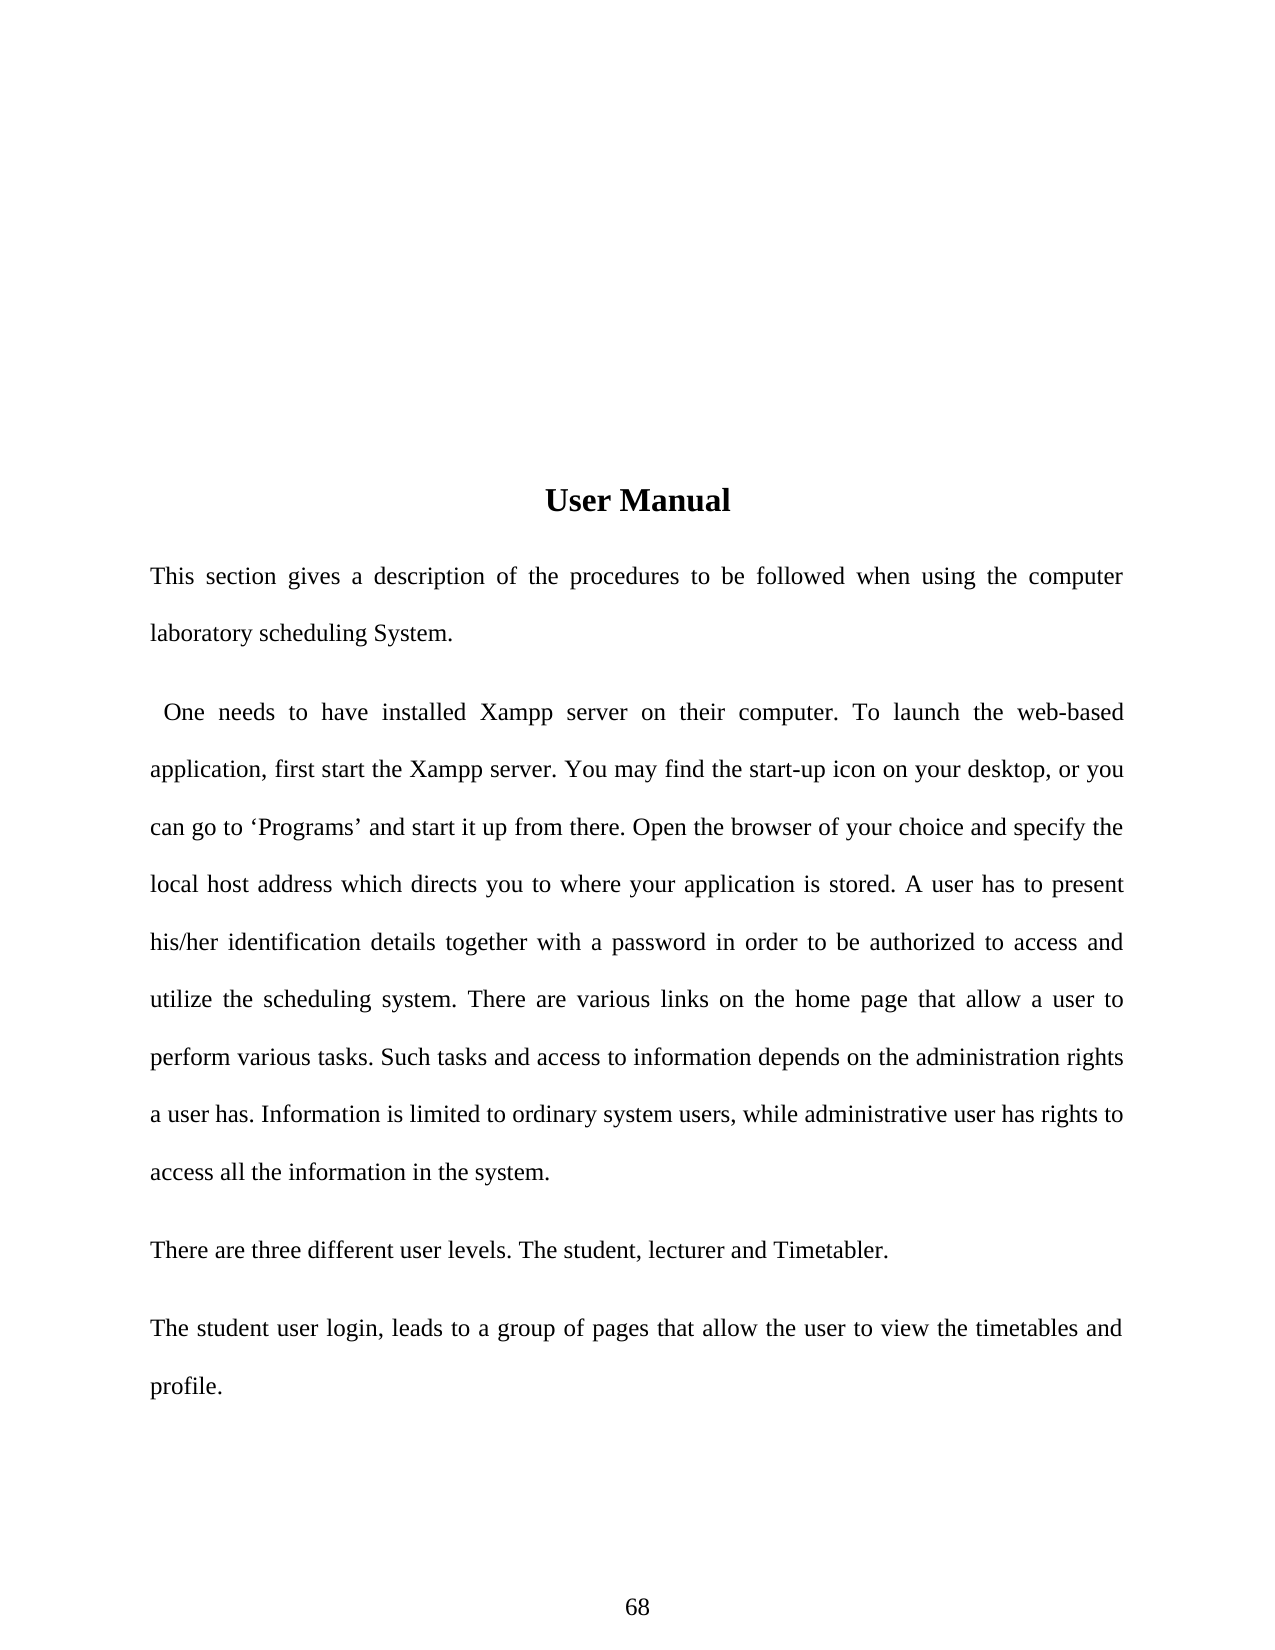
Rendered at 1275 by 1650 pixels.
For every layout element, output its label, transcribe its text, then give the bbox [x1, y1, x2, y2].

text The student user login, leads to a group of pages that allow the user to view the timetables and profile. [150, 1313, 1125, 1399]
subtitle User Manual [150, 480, 1125, 518]
text There are three different user levels. The student, lecturer and Timetabler. [150, 1235, 1125, 1264]
text This section gives a description of the procedures to be followed when using the computer laboratory scheduling System. [150, 561, 1125, 647]
text One needs to have installed Xampp server on their computer. To launch the web-based application, first start the Xampp server. You may find the start-up icon on your desktop, or you can go to ‘Programs’ and start it up from there. Open the browser of your choice and specify the local host address which directs you to where your application is stored. A user has to present his/her identification details together with a password in order to be authorized to access and utilize the scheduling system. There are various links on the home page that allow a user to perform various tasks. Such tasks and access to information depends on the administration rights a user has. Information is limited to ordinary system users, while administrative user has rights to access all the information in the system. [150, 697, 1125, 1185]
